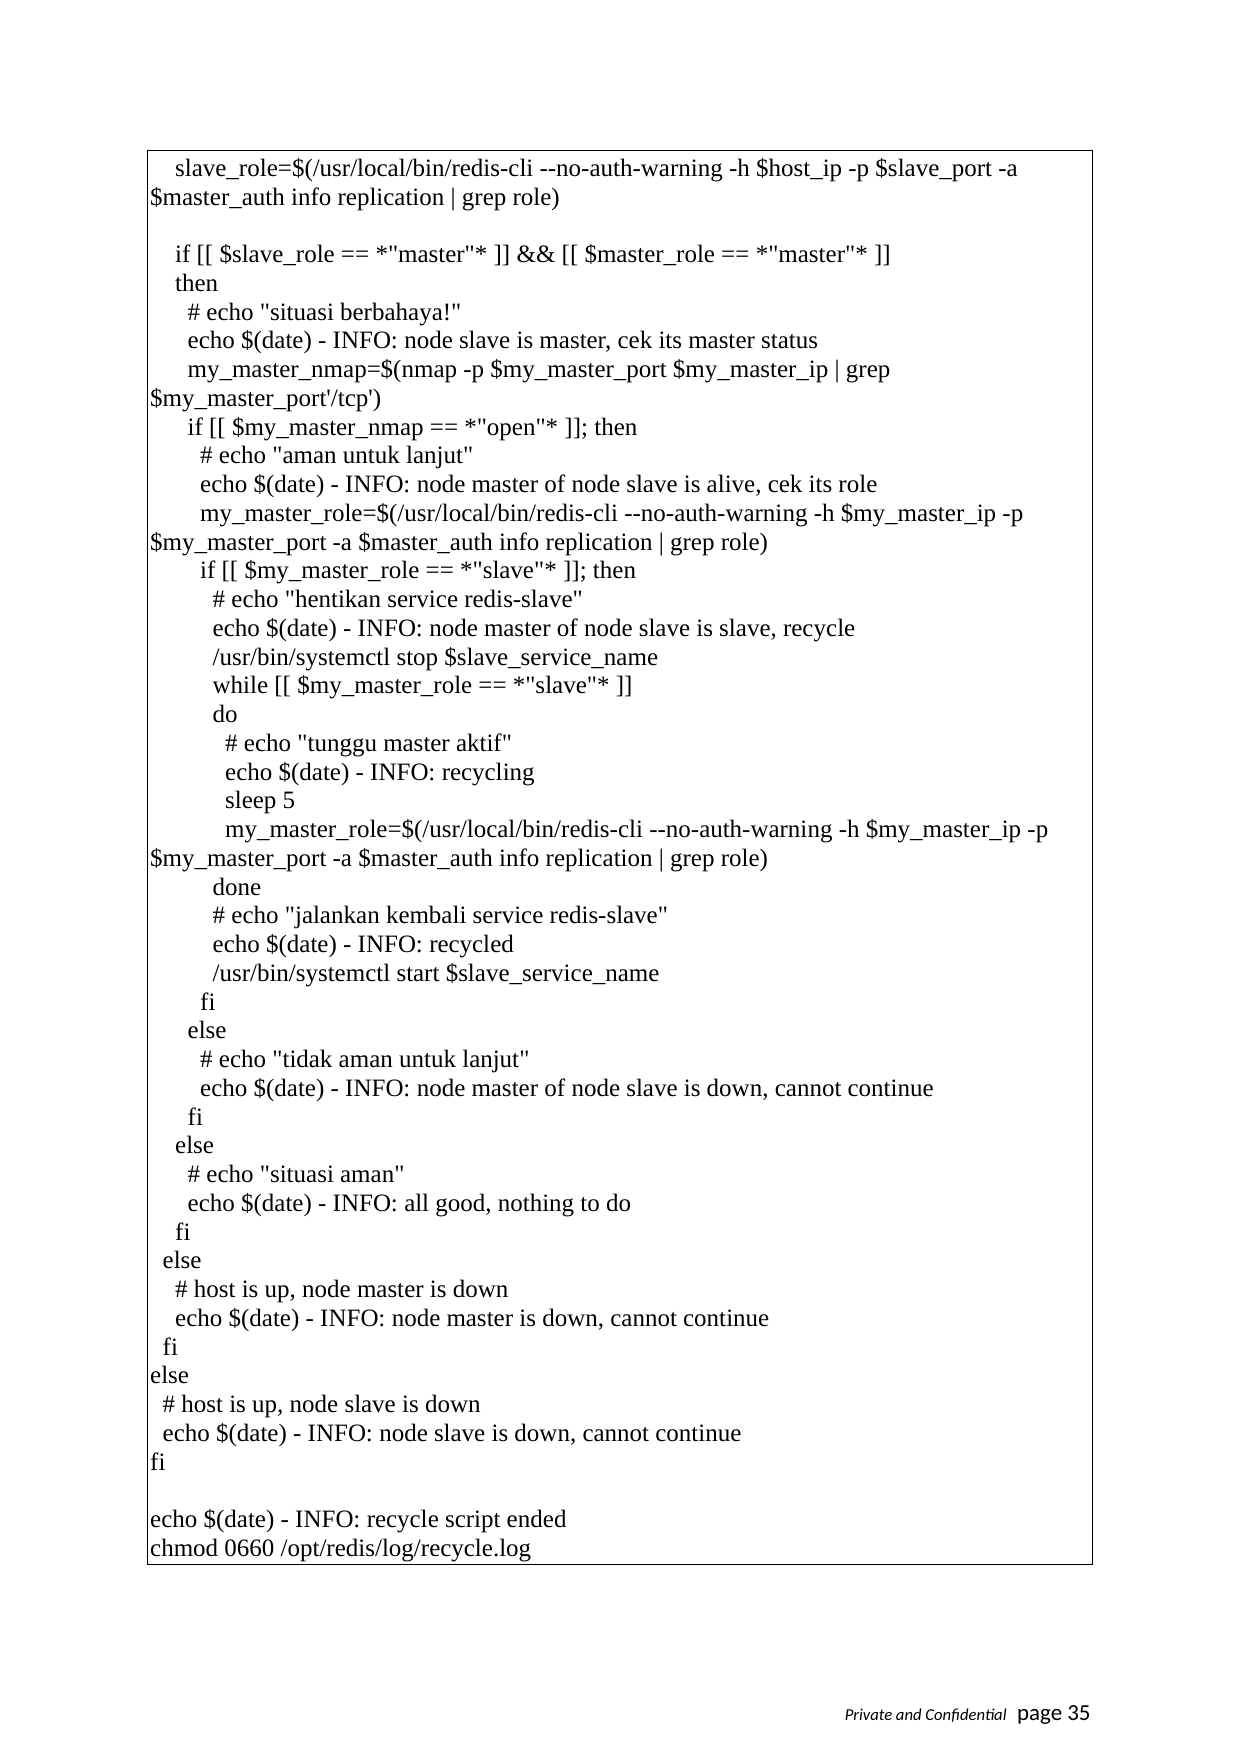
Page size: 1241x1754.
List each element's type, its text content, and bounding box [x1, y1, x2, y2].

text echo $(date) - INFO: recycled [150, 929, 1090, 958]
text my_master_role=$(/usr/local/bin/redis-cli --no-auth-warning -h $my_master_ip -p $my_master_port -a $master_auth info replication | grep role) [150, 498, 1090, 556]
text echo $(date) - INFO: all good, nothing to do [150, 1188, 1090, 1217]
text # echo "situasi berbahaya!" [150, 297, 1090, 326]
text # echo "tunggu master aktif" [150, 728, 1090, 757]
text else [150, 1361, 1090, 1389]
text slave_role=$(/usr/local/bin/redis-cli --no-auth-warning -h $host_ip -p $slave_port -a $master_auth info replication | grep role) [148, 151, 1092, 211]
text while [[ $my_master_role == *"slave"* ]] [150, 671, 1090, 699]
text if [[ $slave_role == *"master"* ]] && [[ $master_role == *"master"* ]] [150, 239, 1090, 268]
text echo $(date) - INFO: node master of node slave is slave, recycle [150, 613, 1090, 642]
text chmod 0660 /opt/redis/log/recycle.log [148, 1530, 1092, 1564]
text /usr/bin/systemctl stop $slave_service_name [150, 642, 1090, 671]
text fi [150, 1332, 1090, 1361]
text # host is up, node master is down [150, 1274, 1090, 1303]
text # echo "aman untuk lanjut" [150, 441, 1090, 469]
text echo $(date) - INFO: recycling [150, 757, 1090, 786]
text fi [150, 987, 1090, 1016]
text my_master_nmap=$(nmap -p $my_master_port $my_master_ip | grep $my_master_port'/tcp') [150, 354, 1090, 412]
text echo $(date) - INFO: recycle script ended [150, 1504, 1090, 1530]
text # echo "jalankan kembali service redis-slave" [150, 901, 1090, 929]
text else [150, 1131, 1090, 1159]
text if [[ $my_master_nmap == *"open"* ]]; then [150, 412, 1090, 441]
text # host is up, node slave is down [150, 1389, 1090, 1418]
text my_master_role=$(/usr/local/bin/redis-cli --no-auth-warning -h $my_master_ip -p $my_master_port -a $master_auth info replication | grep role) [150, 814, 1090, 872]
text sleep 5 [150, 786, 1090, 814]
text # echo "tidak aman untuk lanjut" [150, 1044, 1090, 1073]
text fi [150, 1217, 1090, 1246]
text else [150, 1016, 1090, 1044]
text echo $(date) - INFO: node slave is master, cek its master status [150, 326, 1090, 354]
text echo $(date) - INFO: node master of node slave is down, cannot continue [150, 1073, 1090, 1102]
text # echo "situasi aman" [150, 1159, 1090, 1188]
text echo $(date) - INFO: node slave is down, cannot continue [150, 1418, 1090, 1447]
text then [150, 268, 1090, 297]
text do [150, 699, 1090, 728]
text fi [150, 1102, 1090, 1131]
text /usr/bin/systemctl start $slave_service_name [150, 958, 1090, 987]
text echo $(date) - INFO: node master is down, cannot continue [150, 1303, 1090, 1332]
text done [150, 872, 1090, 901]
text # echo "hentikan service redis-slave" [150, 584, 1090, 613]
text echo $(date) - INFO: node master of node slave is alive, cek its role [150, 469, 1090, 498]
text if [[ $my_master_role == *"slave"* ]]; then [150, 556, 1090, 584]
text fi [150, 1447, 1090, 1476]
text else [150, 1246, 1090, 1274]
